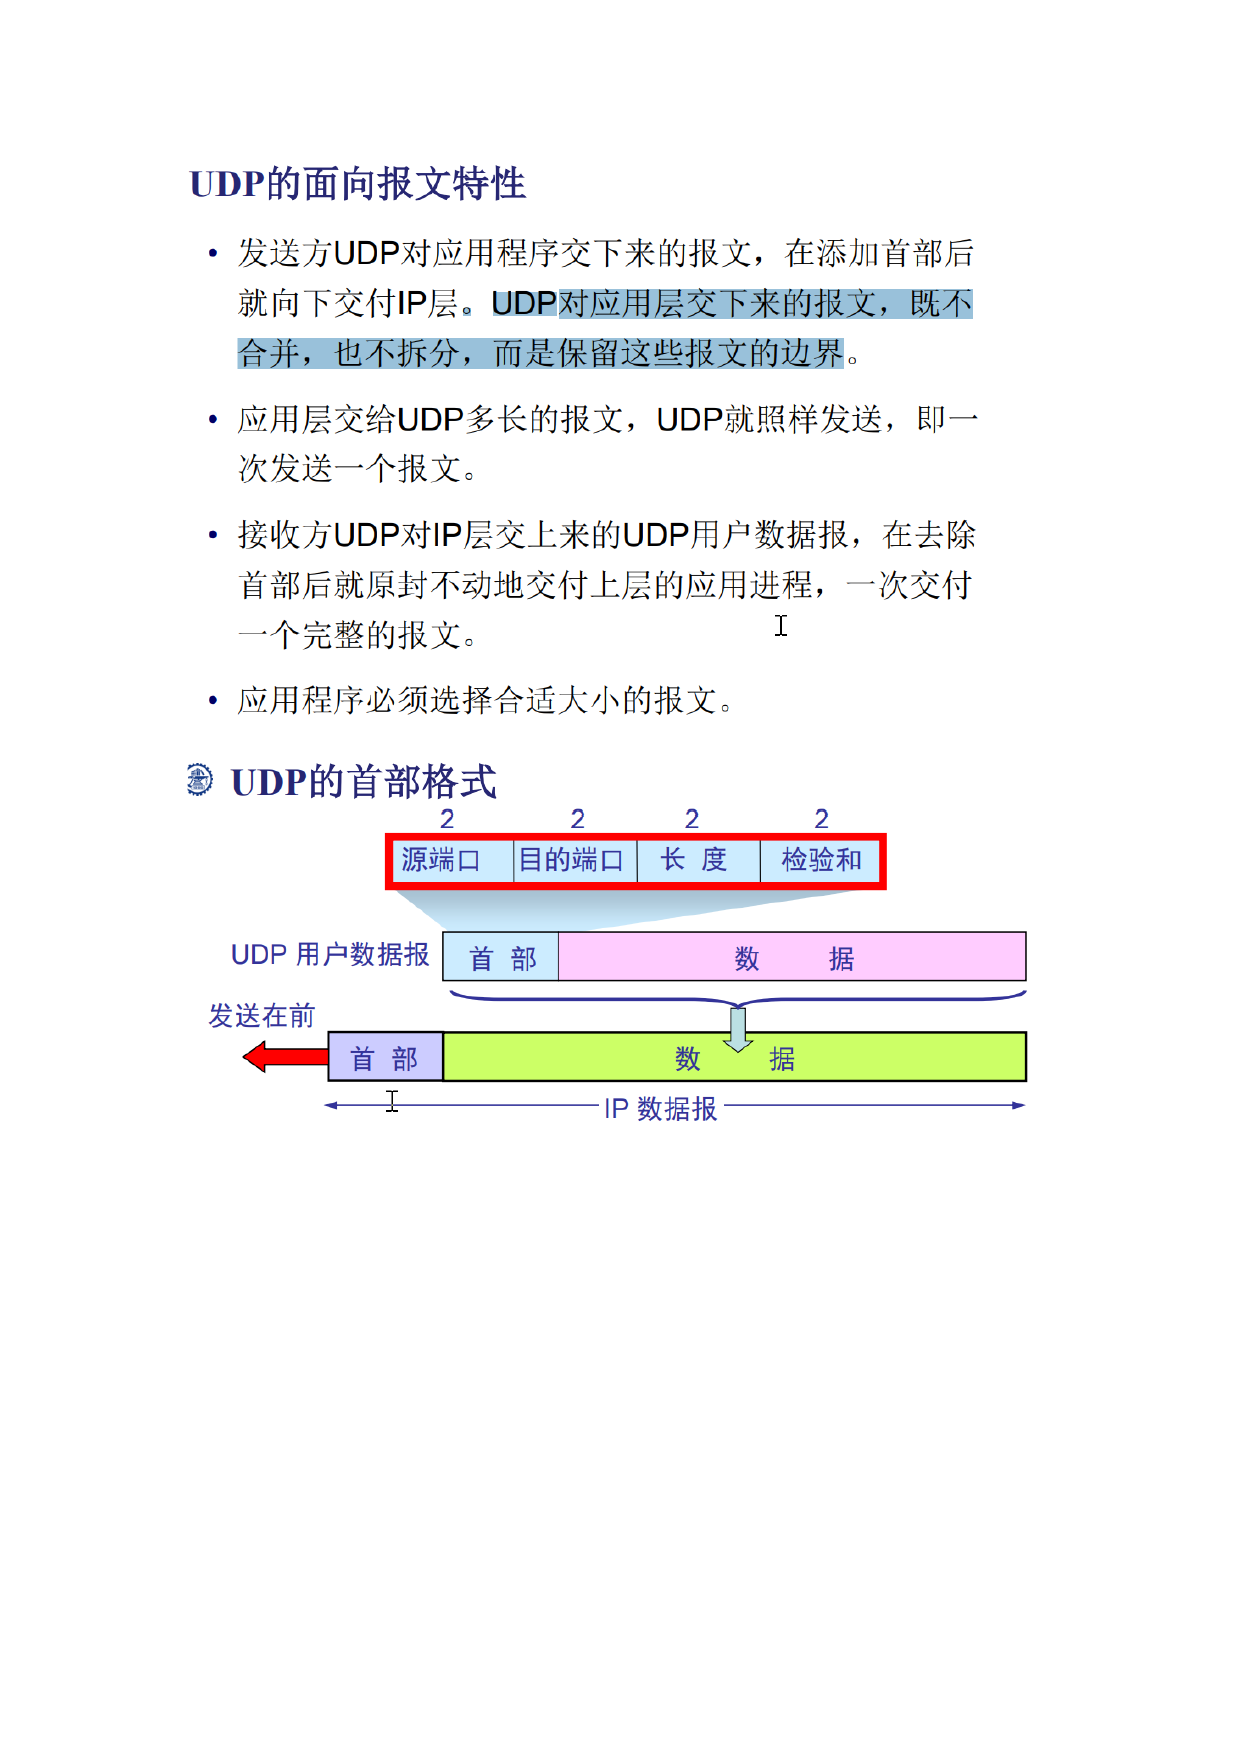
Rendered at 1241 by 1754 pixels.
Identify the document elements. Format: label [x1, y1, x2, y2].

picture [187, 747, 1053, 1122]
picture [187, 162, 1001, 723]
